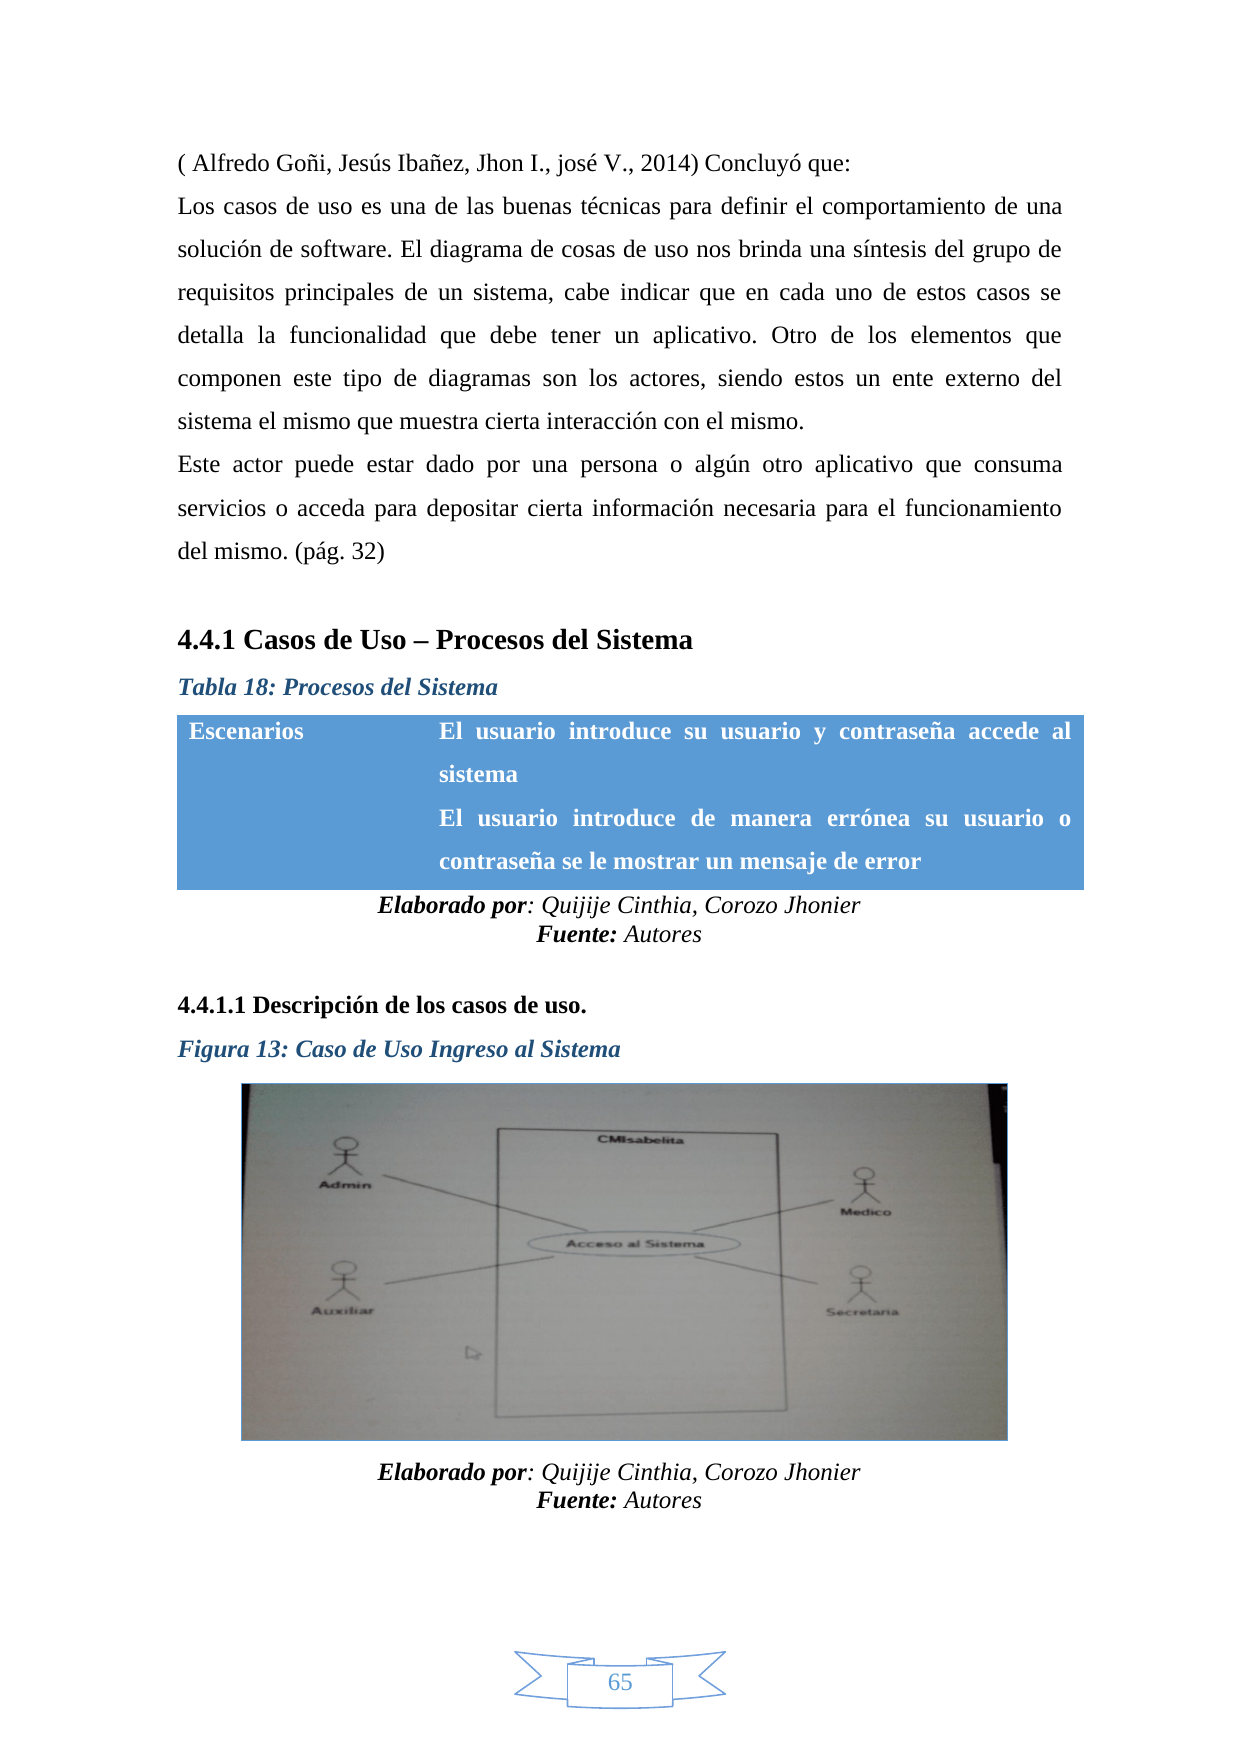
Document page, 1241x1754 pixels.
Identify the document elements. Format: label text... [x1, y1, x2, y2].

text Concluyó que: [177, 148, 1063, 176]
text Fuente: Autores [177, 919, 1063, 947]
text Este actor puede estar dado por una persona o algún otro aplicativo que consuma servicios o acceda para depositar cierta información necesaria para el funcionamiento del mismo. (pág. 32) [177, 449, 1063, 564]
picture [243, 1084, 1007, 1440]
text Fuente: Autores [177, 1486, 1063, 1514]
text Elaborado por: Quijije Cinthia, Corozo Jhonier [177, 890, 1063, 919]
text Tabla 18: Procesos del Sistema [177, 672, 1063, 701]
text Los casos de uso es una de las buenas técnicas para definir el comportamiento de una solución de software. El diagrama de cosas de uso nos brinda una síntesis del grupo de requisitos principales de un sistema, cabe indicar que en cada uno de estos casos se detalla la funcionalidad que debe tener un aplicativo. Otro de los elementos que componen este tipo de diagramas son los actores, siendo estos un ente externo del sistema el mismo que muestra cierta interacción con el mismo. [177, 191, 1063, 435]
table_header El usuario introduce su usuario y contraseña accede al sistema El usuario introduce de manera errónea su usuario o contraseña se le mostrar un mensaje de error [428, 716, 1083, 889]
text Elaborado por: Quijije Cinthia, Corozo Jhonier [177, 1457, 1063, 1486]
table_header Escenarios [178, 716, 427, 889]
text 4.4.1 Casos de Uso – Procesos del Sistema [177, 622, 1063, 656]
text Figura 13: Caso de Uso Ingreso al Sistema [177, 1034, 1063, 1062]
text 4.4.1.1 Descripción de los casos de uso. [177, 991, 1063, 1019]
